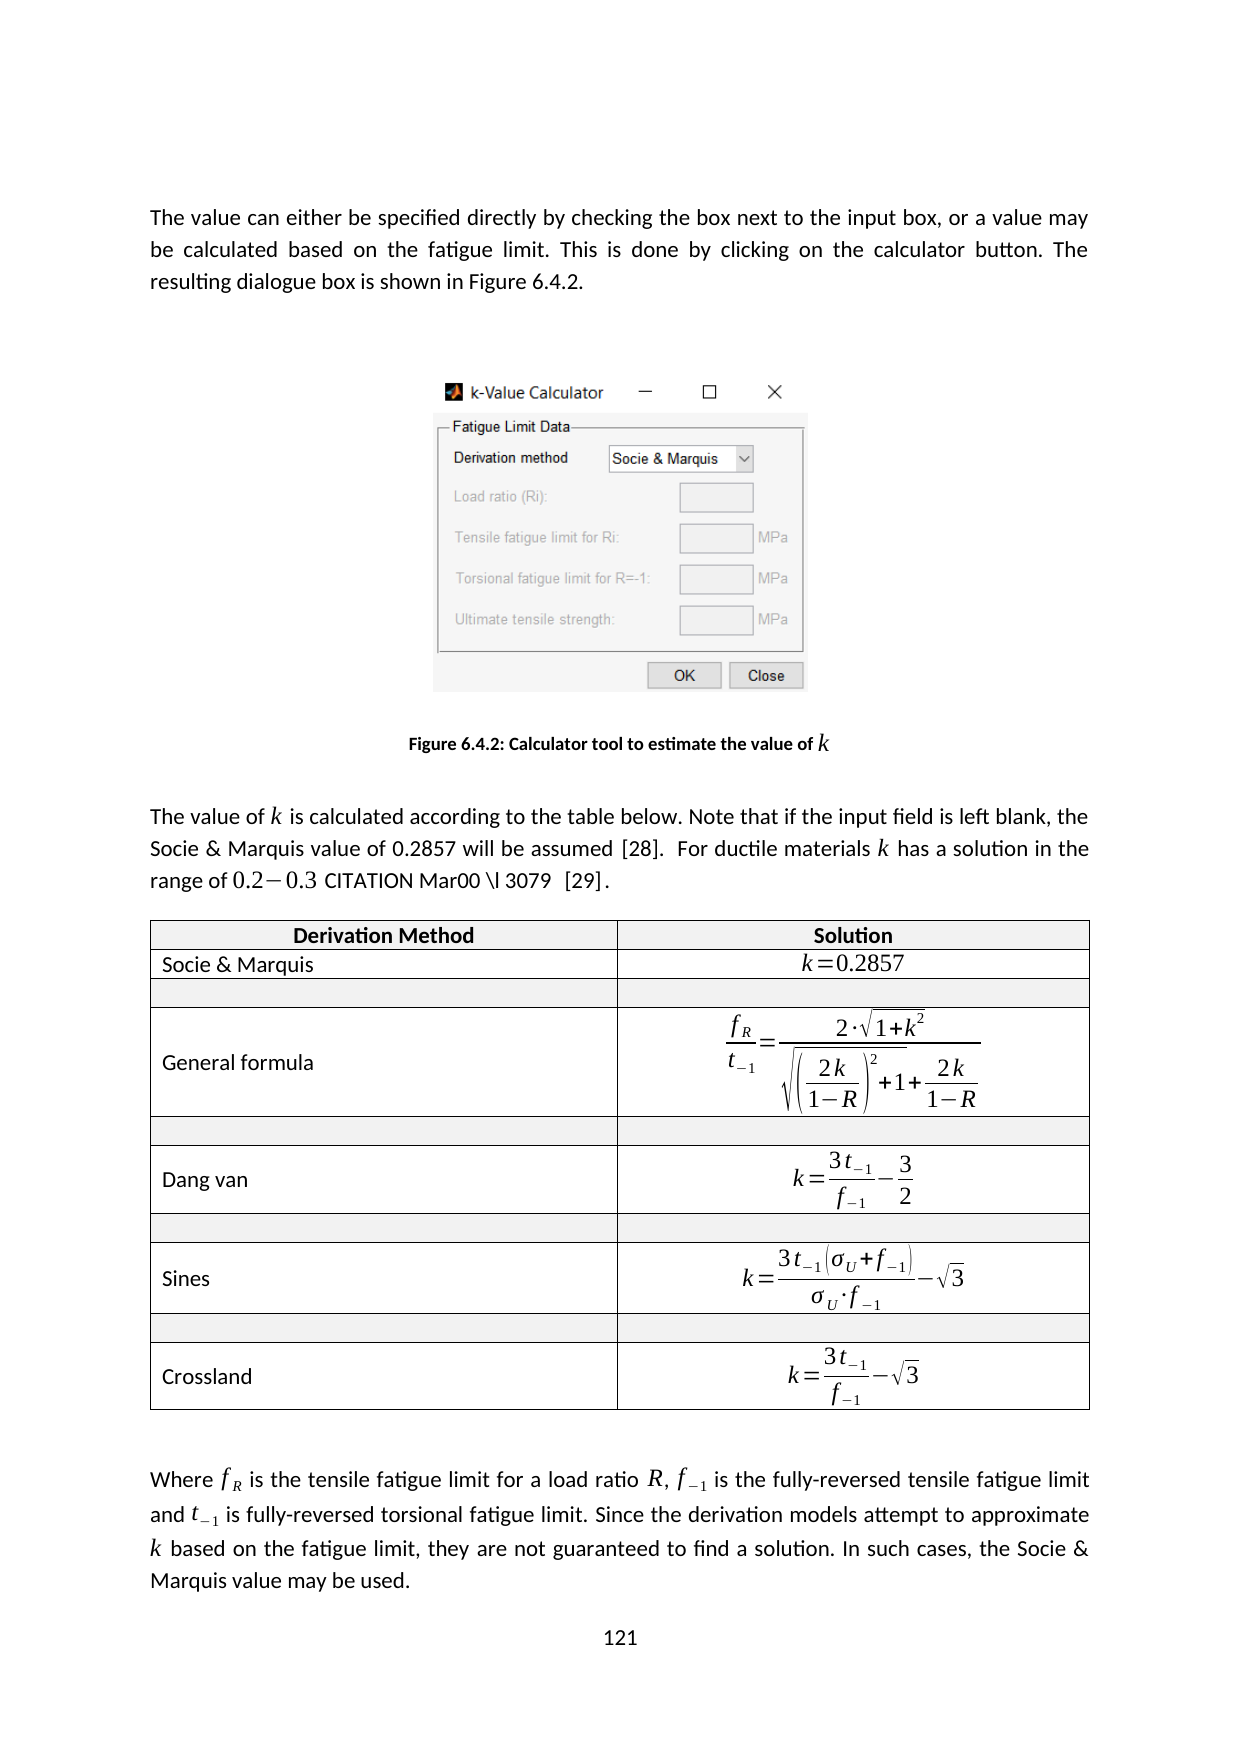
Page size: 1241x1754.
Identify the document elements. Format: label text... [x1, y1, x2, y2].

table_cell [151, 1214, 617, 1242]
text The value can either be specified directly by checking the box next to the input box, or a value may be calculated based on the fatigue limit. This is done by clicking on the calculator button. The resulting dialogue box is shown in Figure 6.4.2. [150, 203, 1090, 295]
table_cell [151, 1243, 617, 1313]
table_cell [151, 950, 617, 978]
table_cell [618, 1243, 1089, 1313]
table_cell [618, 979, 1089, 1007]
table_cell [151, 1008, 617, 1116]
text Where is the tensile fatigue limit for a load ratio , is the fully-reversed tensile fatigue limit and is fully-reversed torsional fatigue limit. Since the derivation models attempt to approximate based on the fatigue limit, they are not guaranteed to find a solution. In such cases, the Socie & Marquis value may be used. [150, 1463, 1090, 1594]
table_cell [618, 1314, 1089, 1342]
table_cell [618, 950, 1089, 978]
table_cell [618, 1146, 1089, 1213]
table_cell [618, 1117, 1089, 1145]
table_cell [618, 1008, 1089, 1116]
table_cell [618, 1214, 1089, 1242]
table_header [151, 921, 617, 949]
picture [433, 372, 808, 692]
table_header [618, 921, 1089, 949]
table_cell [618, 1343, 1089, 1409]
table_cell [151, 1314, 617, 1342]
text The value of is calculated according to the table below. Note that if the input field is left blank, the Socie & Marquis value of 0.2857 will be assumed. For ductile materials has a solution in the range of . [150, 373, 1090, 895]
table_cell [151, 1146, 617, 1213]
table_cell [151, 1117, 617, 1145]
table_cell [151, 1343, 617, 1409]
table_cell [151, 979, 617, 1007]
